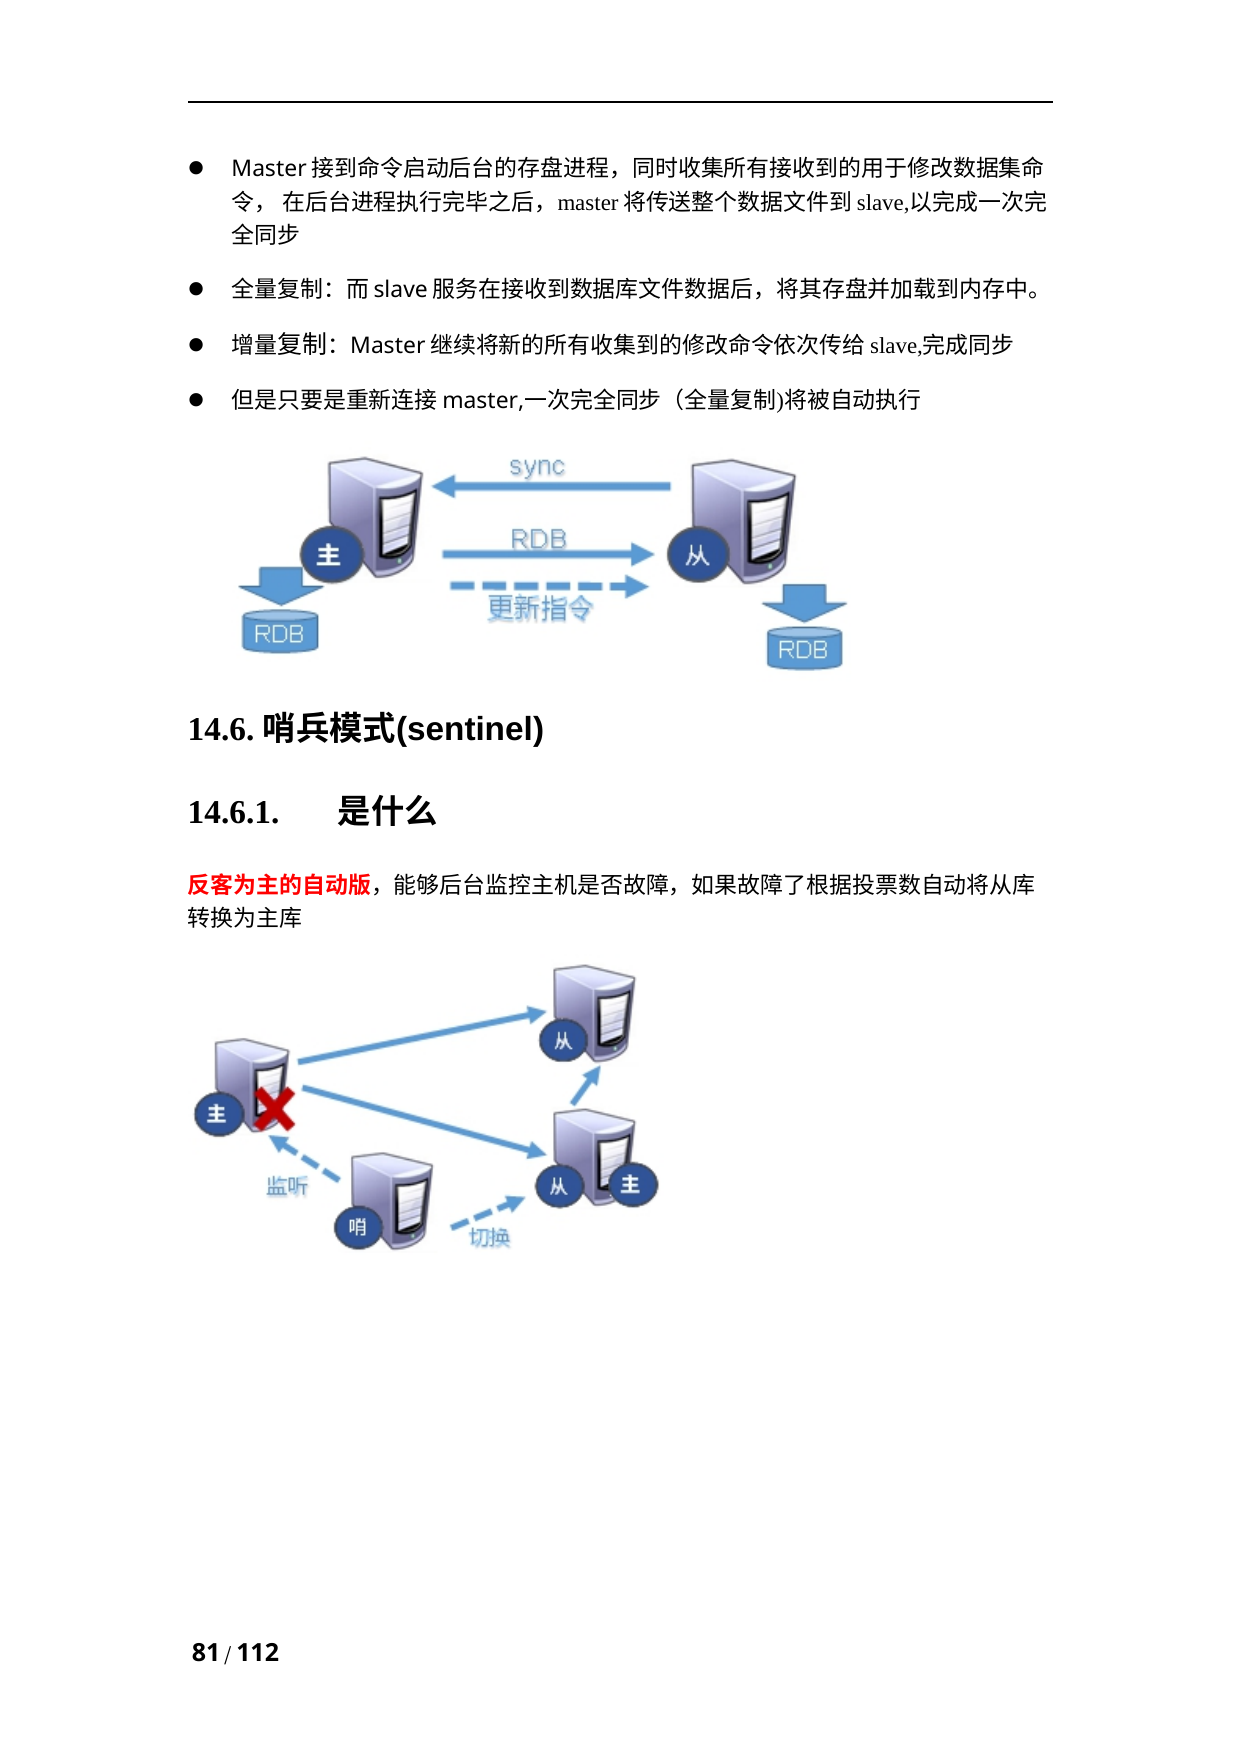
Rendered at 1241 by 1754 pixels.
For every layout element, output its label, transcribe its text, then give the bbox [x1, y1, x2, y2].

picture [231, 436, 852, 682]
picture [187, 954, 664, 1267]
text 反客为主的自动版，能够后台监控主机是否故障，如果故障了根据投票数自动将从库转换为主库 [187, 867, 1053, 933]
list 全量复制：而slave服务在接收到数据库文件数据后，将其存盘并加载到内存中。 [187, 271, 1053, 304]
list 增量复制：Master继续将新的所有收集到的修改命令依次传给slave,完成同步 [187, 325, 1053, 361]
list 但是只要是重新连接master,一次完全同步（全量复制)将被自动执行 [187, 382, 1053, 415]
list Master接到命令启动后台的存盘进程，同时收集所有接收到的用于修改数据集命令， 在后台进程执行完毕之后，master将传送整个数据文件到slave,以完成一次完全同步 [187, 150, 1053, 250]
list 是什么 [187, 784, 1053, 833]
list 哨兵模式(sentinel) [187, 702, 1053, 750]
